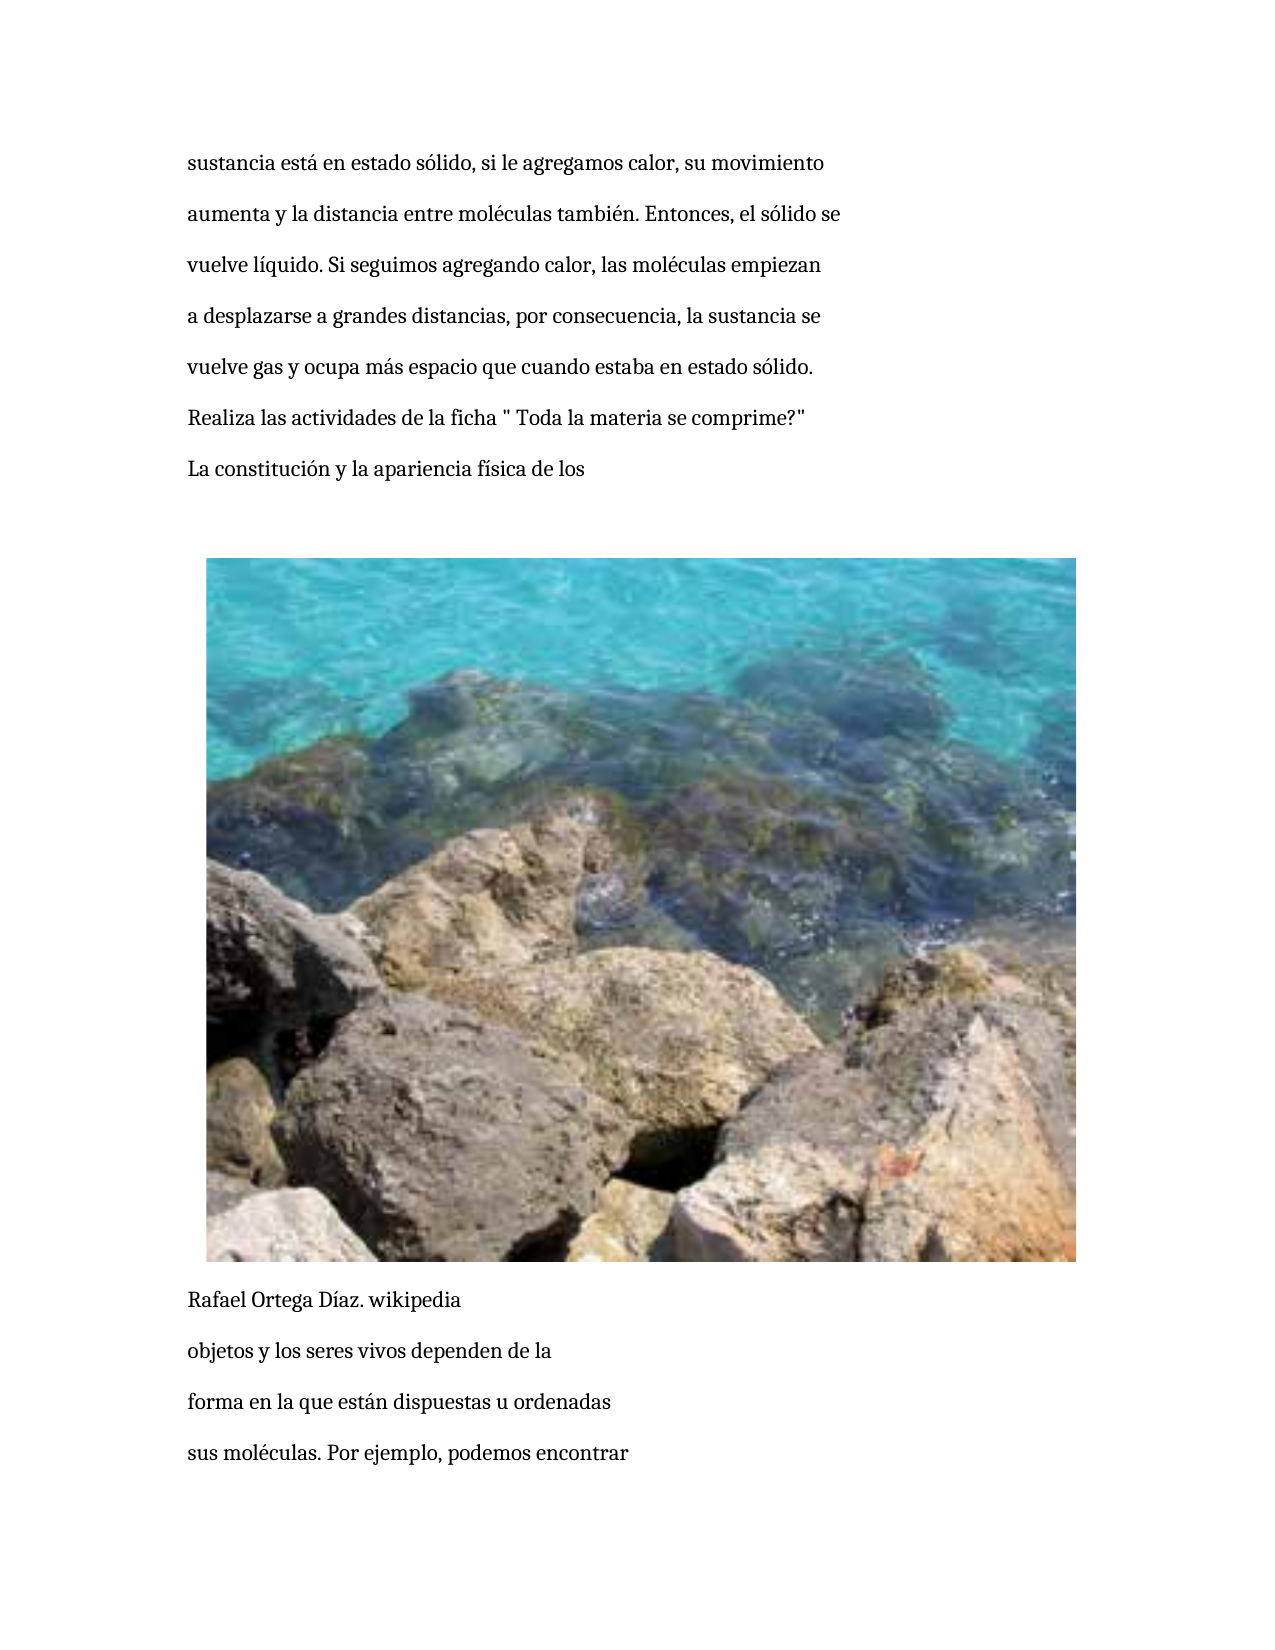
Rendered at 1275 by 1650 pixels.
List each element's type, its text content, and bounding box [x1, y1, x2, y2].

text vuelve gas y ocupa más espacio que cuando estaba en estado sólido. [187, 354, 1087, 381]
text objetos y los seres vivos dependen de la [187, 1337, 1087, 1364]
text vuelve líquido. Si seguimos agregando calor, las moléculas empiezan [187, 252, 1087, 278]
text a desplazarse a grandes distancias, por consecuencia, la sustancia se [187, 303, 1087, 329]
text forma en la que están dispuestas u ordenadas [187, 1388, 1087, 1415]
text sus moléculas. Por ejemplo, podemos encontrar [187, 1439, 1087, 1466]
text La constitución y la apariencia física de los [187, 456, 1087, 483]
text sustancia está en estado sólido, si le agregamos calor, su movimiento [187, 150, 1087, 176]
text aumenta y la distancia entre moléculas también. Entonces, el sólido se [187, 201, 1087, 227]
text Realiza las actividades de la ficha " Toda la materia se comprime?" [187, 405, 1087, 432]
text Rafael Ortega Díaz. wikipedia [187, 1286, 1087, 1313]
picture [206, 558, 1077, 1262]
